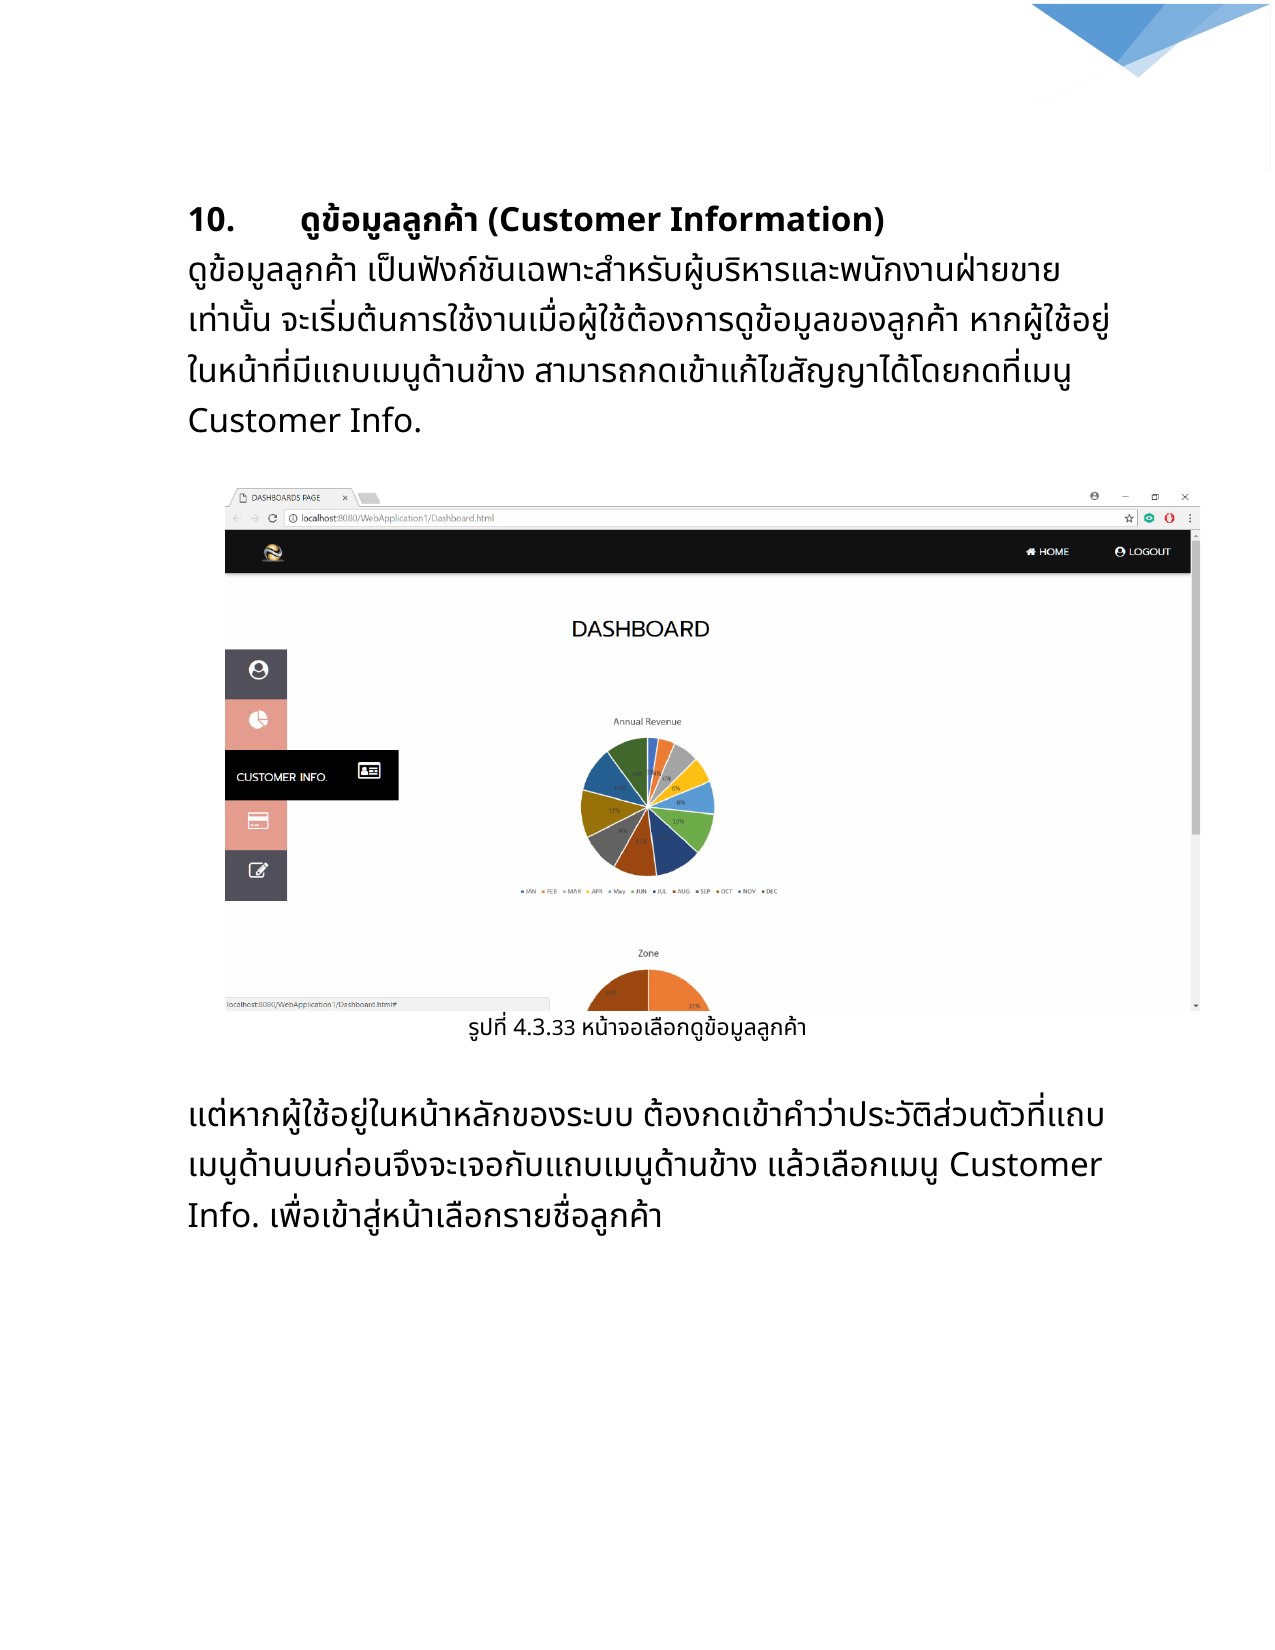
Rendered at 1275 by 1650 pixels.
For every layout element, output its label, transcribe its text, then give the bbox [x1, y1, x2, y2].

text ดูข้อมูลลูกค้า เป็นฟังก์ชันเฉพาะสำหรับผู้บริหารและพนักงานฝ่ายขายเท่านั้น จะเริ่มต้นการใช้งานเมื่อผู้ใช้ต้องการดูข้อมูลของลูกค้า หากผู้ใช้อยู่ในหน้าที่มีแถบเมนูด้านข้าง สามารถกดเข้าแก้ไขสัญญาได้โดยกดที่เมนู Customer Info. [187, 246, 1125, 443]
list ดูข้อมูลลูกค้า (Customer Information) [187, 195, 1125, 246]
text แต่หากผู้ใช้อยู่ในหน้าหลักของระบบ ต้องกดเข้าคำว่าประวัติส่วนตัวที่แถบเมนูด้านบนก่อนจึงจะเจอกับแถบเมนูด้านข้าง แล้วเลือกเมนู Customer Info. เพื่อเข้าสู่หน้าเลือกรายชื่อลูกค้า [187, 1091, 1125, 1242]
text รูปที่ 4.3.33 หน้าจอเลือกดูข้อมูลลูกค้า [150, 1011, 1125, 1045]
picture [1029, 3, 1271, 172]
picture [225, 488, 1200, 1011]
